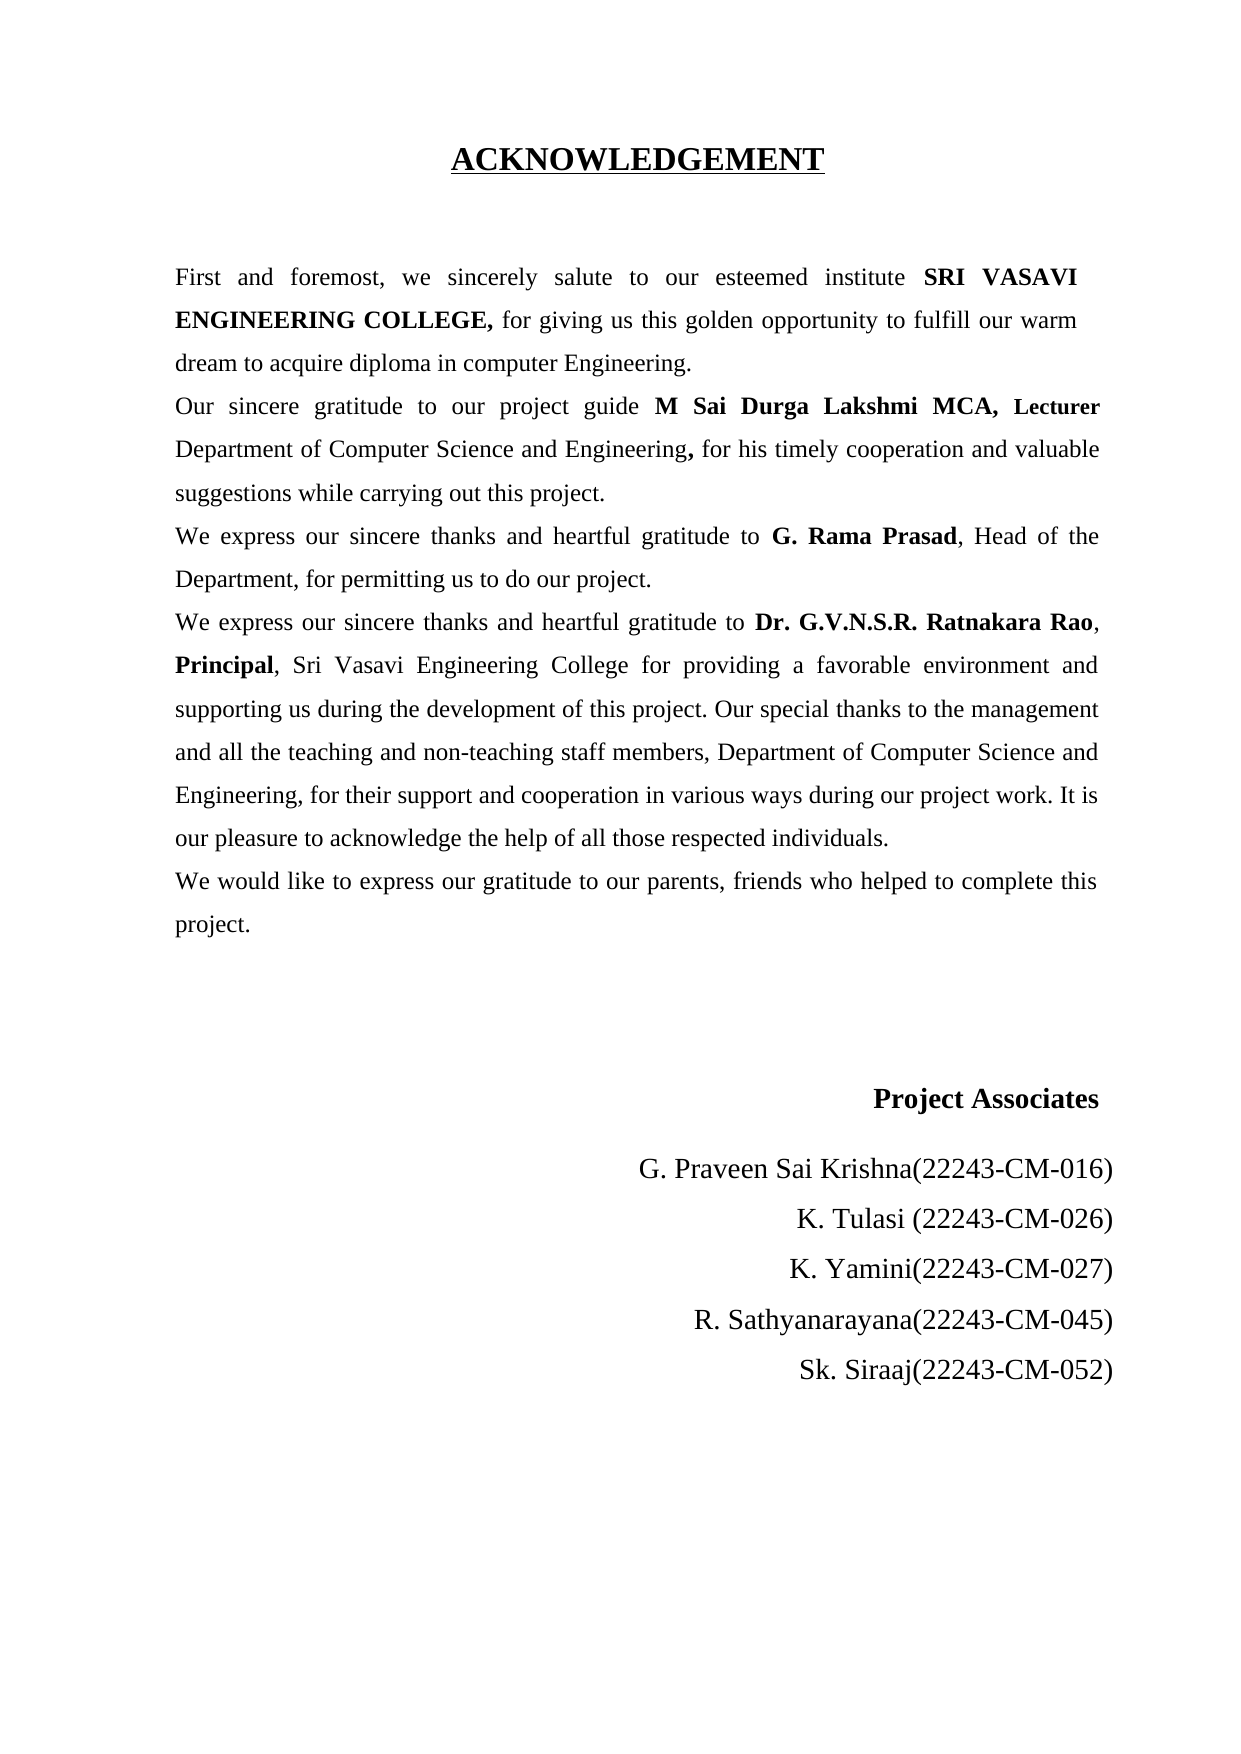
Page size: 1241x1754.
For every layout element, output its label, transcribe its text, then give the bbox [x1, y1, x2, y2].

text We would like to express our gratitude to our parents, friends who helped to complete this project. [175, 866, 1099, 938]
text K. Tulasi (22243-CM-026) [158, 1201, 1113, 1235]
text K. Yamini(22243-CM-027) [158, 1252, 1113, 1285]
text G. Praveen Sai Krishna(22243-CM-016) [158, 1151, 1113, 1184]
text R. Sathyanarayana(22243-CM-045) [158, 1302, 1113, 1336]
text First and foremost, we sincerely salute to our esteemed institute SRI VASAVI ENGINEERING COLLEGE, for giving us this golden opportunity to fulfill our warm dream to acquire diploma in computer Engineering. [175, 262, 1078, 377]
text ACKNOWLEDGEMENT [449, 139, 827, 178]
text Sk. Siraaj(22243-CM-052) [158, 1352, 1113, 1386]
text We express our sincere thanks and heartful gratitude to G. Rama Prasad, Head of the Department, for permitting us to do our project. [175, 521, 1099, 593]
text We express our sincere thanks and heartful gratitude to Dr. G.V.N.S.R. Ratnakara Rao, Principal, Sri Vasavi Engineering College for providing a favorable environment and supporting us during the development of this project. Our special thanks to the management and all the teaching and non-teaching staff members, Department of Computer Science and Engineering, for their support and cooperation in various ways during our project work. It is our pleasure to acknowledge the help of all those respected individuals. [175, 607, 1099, 852]
text Our sincere gratitude to our project guide M Sai Durga Lakshmi MCA, Lecturer Department of Computer Science and Engineering, for his timely cooperation and valuable suggestions while carrying out this project. [175, 391, 1100, 507]
subtitle Project Associates [158, 1082, 1099, 1115]
